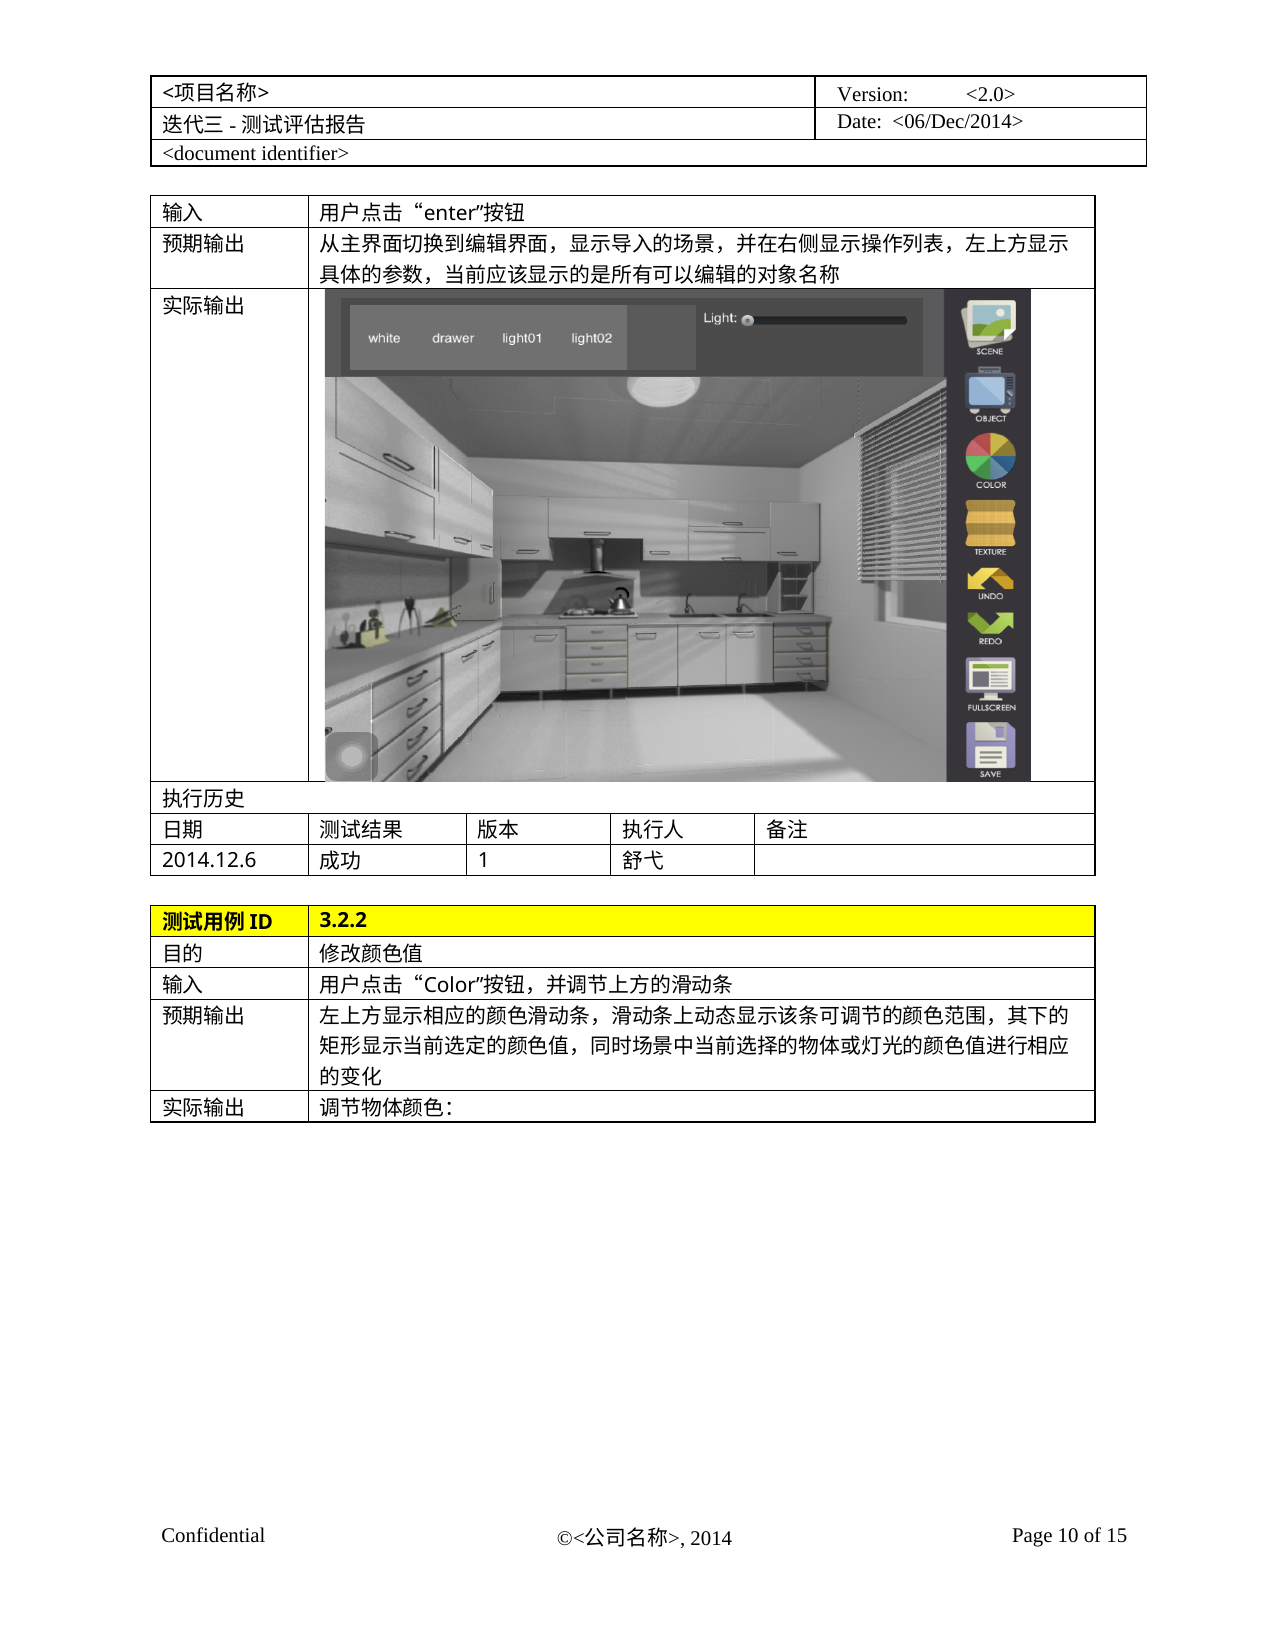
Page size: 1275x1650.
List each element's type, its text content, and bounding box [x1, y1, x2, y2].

table_cell 日期 [151, 814, 308, 844]
table_cell 用户点击“Color”按钮，并调节上方的滑动条 [309, 968, 1094, 998]
table_cell 版本 [467, 814, 610, 844]
table_cell [755, 845, 1094, 875]
table_cell 从主界面切换到编辑界面，显示导入的场景，并在右侧显示操作列表，左上方显示具体的参数，当前应该显示的是所有可以编辑的对象名称 [309, 228, 1094, 288]
table_cell 修改颜色值 [309, 937, 1094, 967]
table_cell 测试结果 [309, 814, 466, 844]
table_header 测试用例ID [151, 906, 308, 936]
table_cell 2014.12.6 [151, 845, 308, 875]
table_cell 用户点击“enter”按钮 [309, 196, 1094, 227]
table_cell [1031, 289, 1094, 781]
table_cell 左上方显示相应的颜色滑动条，滑动条上动态显示该条可调节的颜色范围，其下的矩形显示当前选定的颜色值，同时场景中当前选择的物体或灯光的颜色值进行相应的变化 [309, 1000, 1094, 1090]
table_cell 输入 [151, 968, 308, 998]
table_cell 执行历史 [151, 782, 1094, 812]
table_cell 调节物体颜色： 调节灯光颜色：（此处灯光来源于窗外） [309, 1091, 1094, 1121]
table_cell 成功 [309, 845, 466, 875]
table_cell 预期输出 [151, 228, 308, 288]
picture [324, 289, 1031, 782]
table_cell 实际输出 [151, 1091, 308, 1121]
table_header 3.2.2 [309, 906, 1094, 936]
table_cell [309, 289, 324, 781]
table_cell 舒弋 [611, 845, 754, 875]
table_cell 预期输出 [151, 1000, 308, 1090]
table_cell 执行人 [611, 814, 754, 844]
table_cell 1 [467, 845, 610, 875]
table_cell 实际输出 [151, 289, 308, 781]
table_cell 备注 [755, 814, 1094, 844]
table_cell 目的 [151, 937, 308, 967]
table_cell 输入 [151, 196, 308, 227]
